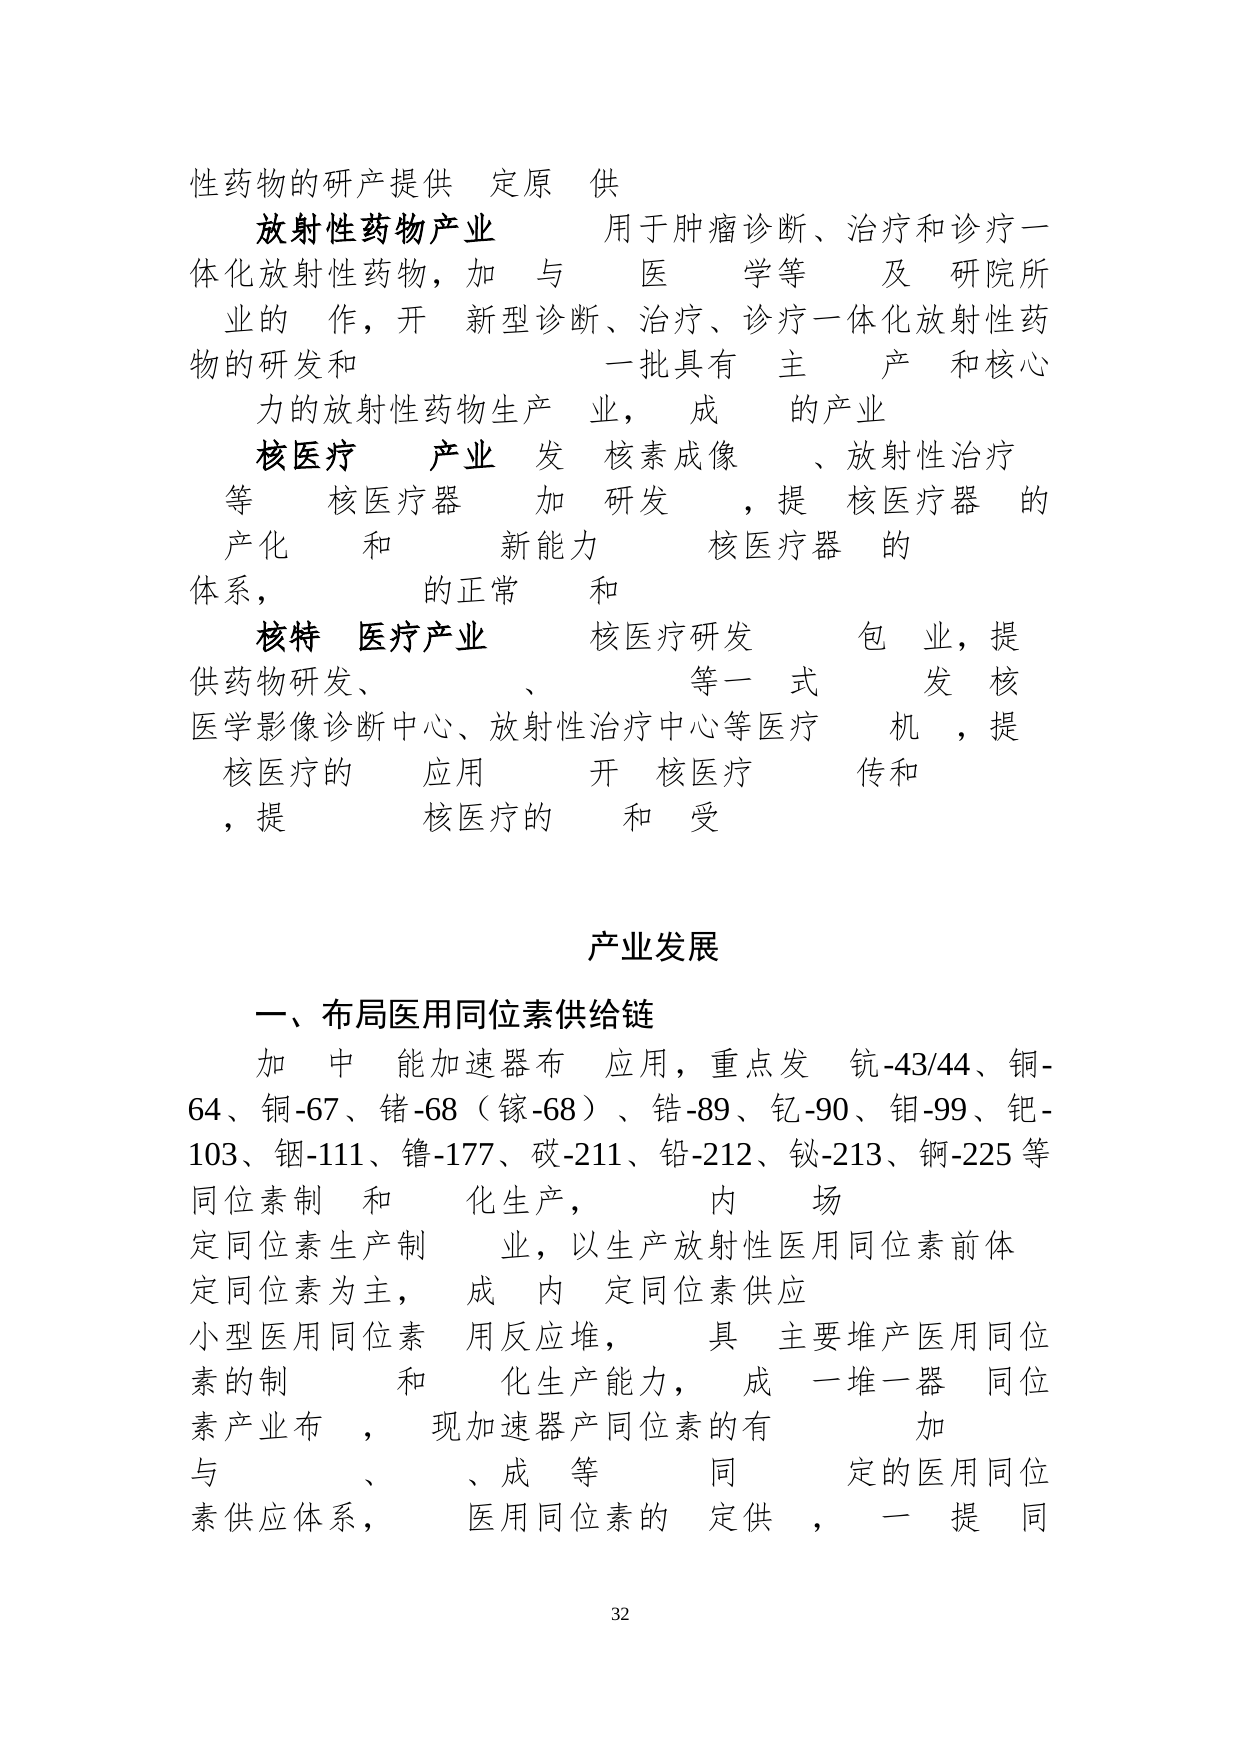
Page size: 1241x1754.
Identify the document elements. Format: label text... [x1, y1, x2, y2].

subtitle 第七章 产业发展方向 [187, 908, 1053, 971]
text 放射性药物产业。围绕用于肿瘤诊断、治疗和诊疗一体化放射性药物，加强与西南医科大学等高校及科研院所、企业的合作，开展新型诊断、治疗、诊疗一体化放射性药物的研发和临床试验。培育一批具有自主知识产权和核心竞争力的放射性药物生产企业，形成完整的产业链条。 [187, 203, 1053, 430]
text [187, 1039, 1053, 1538]
subtitle 一、布局医用同位素供给链 [187, 977, 1053, 1039]
text 核特色医疗产业。培育核医疗研发服务外包企业，提供药物研发、临床试验、注册申报等一站式服务。发展核医学影像诊断中心、放射性治疗中心等医疗服务机构，提升核医疗的临床应用水平。开展核医疗科普宣传和教育培训，提高公众对核医疗的认知和接受度。 [187, 611, 1053, 838]
text 核医疗装备产业。发展核素成像设备、放射性治疗设备等高端核医疗器械。加大研发投入，提高核医疗器械的国产化水平和技术创新能力。建立核医疗器械的售后服务体系，保障设备的正常运行和维护。 [187, 430, 1053, 611]
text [187, 158, 1053, 203]
